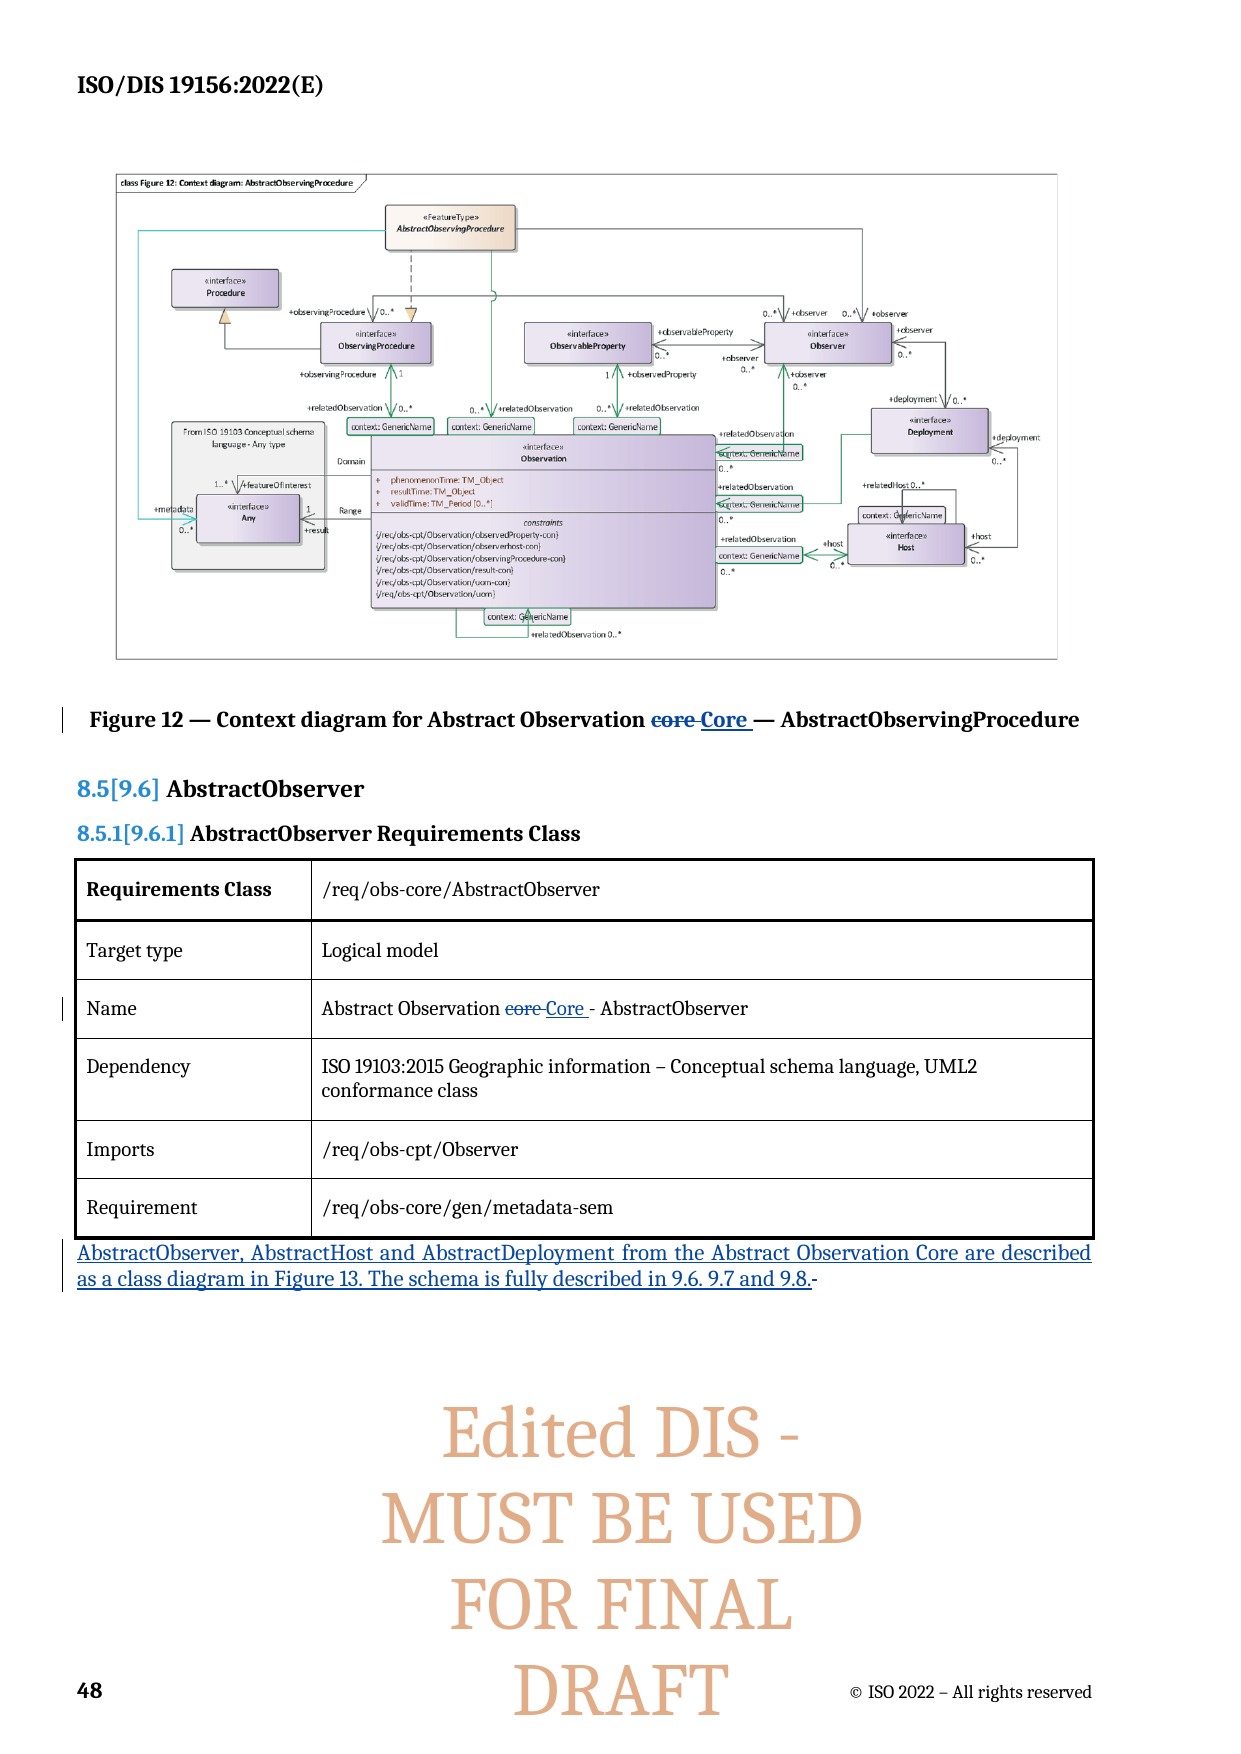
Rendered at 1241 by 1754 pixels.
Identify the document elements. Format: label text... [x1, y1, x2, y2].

table_cell Name [77, 980, 311, 1037]
title Figure 12 — Context diagram for Abstract Observation — AbstractObservingProcedure [77, 707, 1092, 733]
table_cell Logical model [312, 922, 1092, 979]
table_header Requirements Class [77, 861, 311, 919]
table_cell Imports [77, 1121, 311, 1178]
table_cell /req/obs-core/gen/metadata-sem [312, 1179, 1092, 1236]
table_cell Dependency [77, 1039, 311, 1120]
table_cell Requirement [77, 1179, 311, 1236]
table_cell Target type [77, 922, 311, 979]
table_cell /req/obs-cpt/Observer [312, 1121, 1092, 1178]
subtitle AbstractObserver Requirements Class [77, 822, 1092, 846]
table_cell ISO 19103:2015 Geographic information – Conceptual schema language, UML2 conformance class [312, 1039, 1092, 1120]
picture [111, 173, 1058, 670]
subtitle AbstractObserver [77, 777, 1092, 803]
table_header /req/obs-core/AbstractObserver [312, 861, 1092, 919]
table_cell Abstract Observation - AbstractObserver [312, 980, 1092, 1037]
